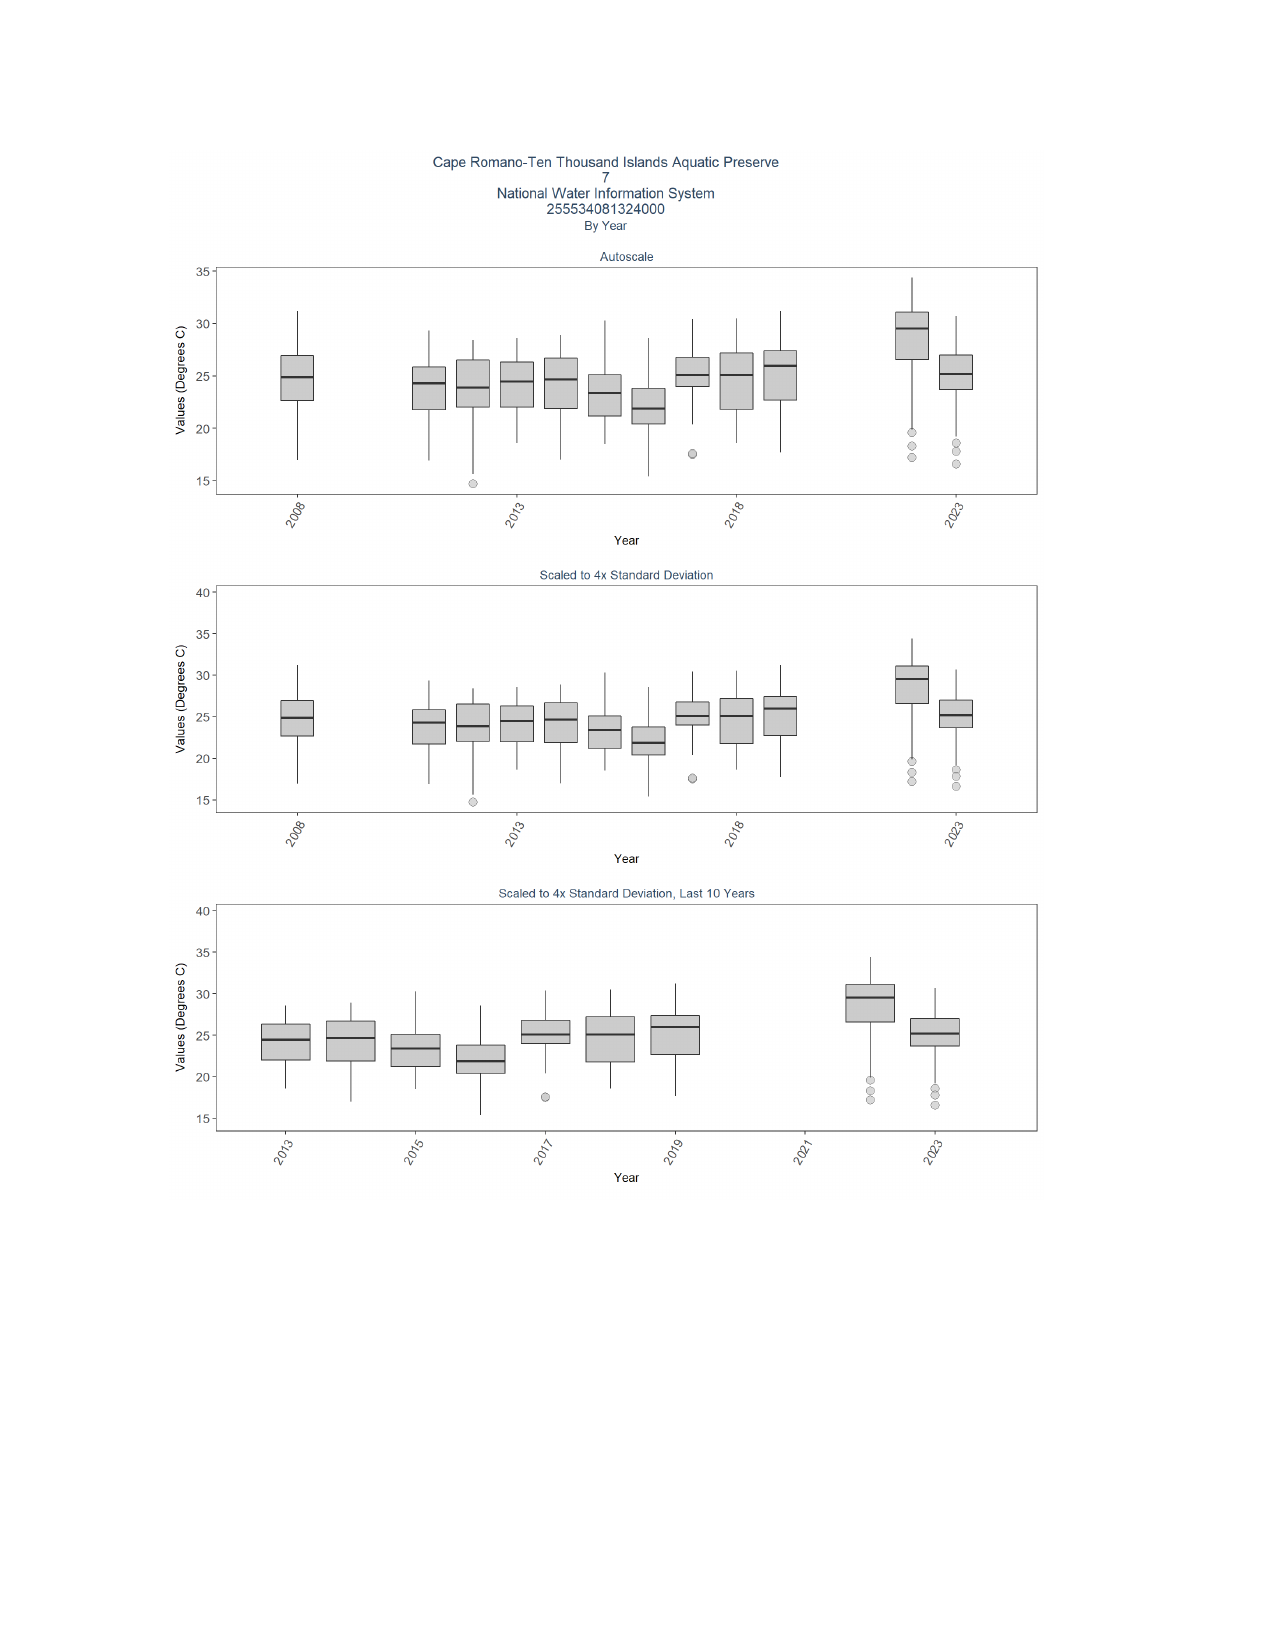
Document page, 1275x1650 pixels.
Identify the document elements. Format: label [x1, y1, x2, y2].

picture [168, 150, 1044, 1200]
